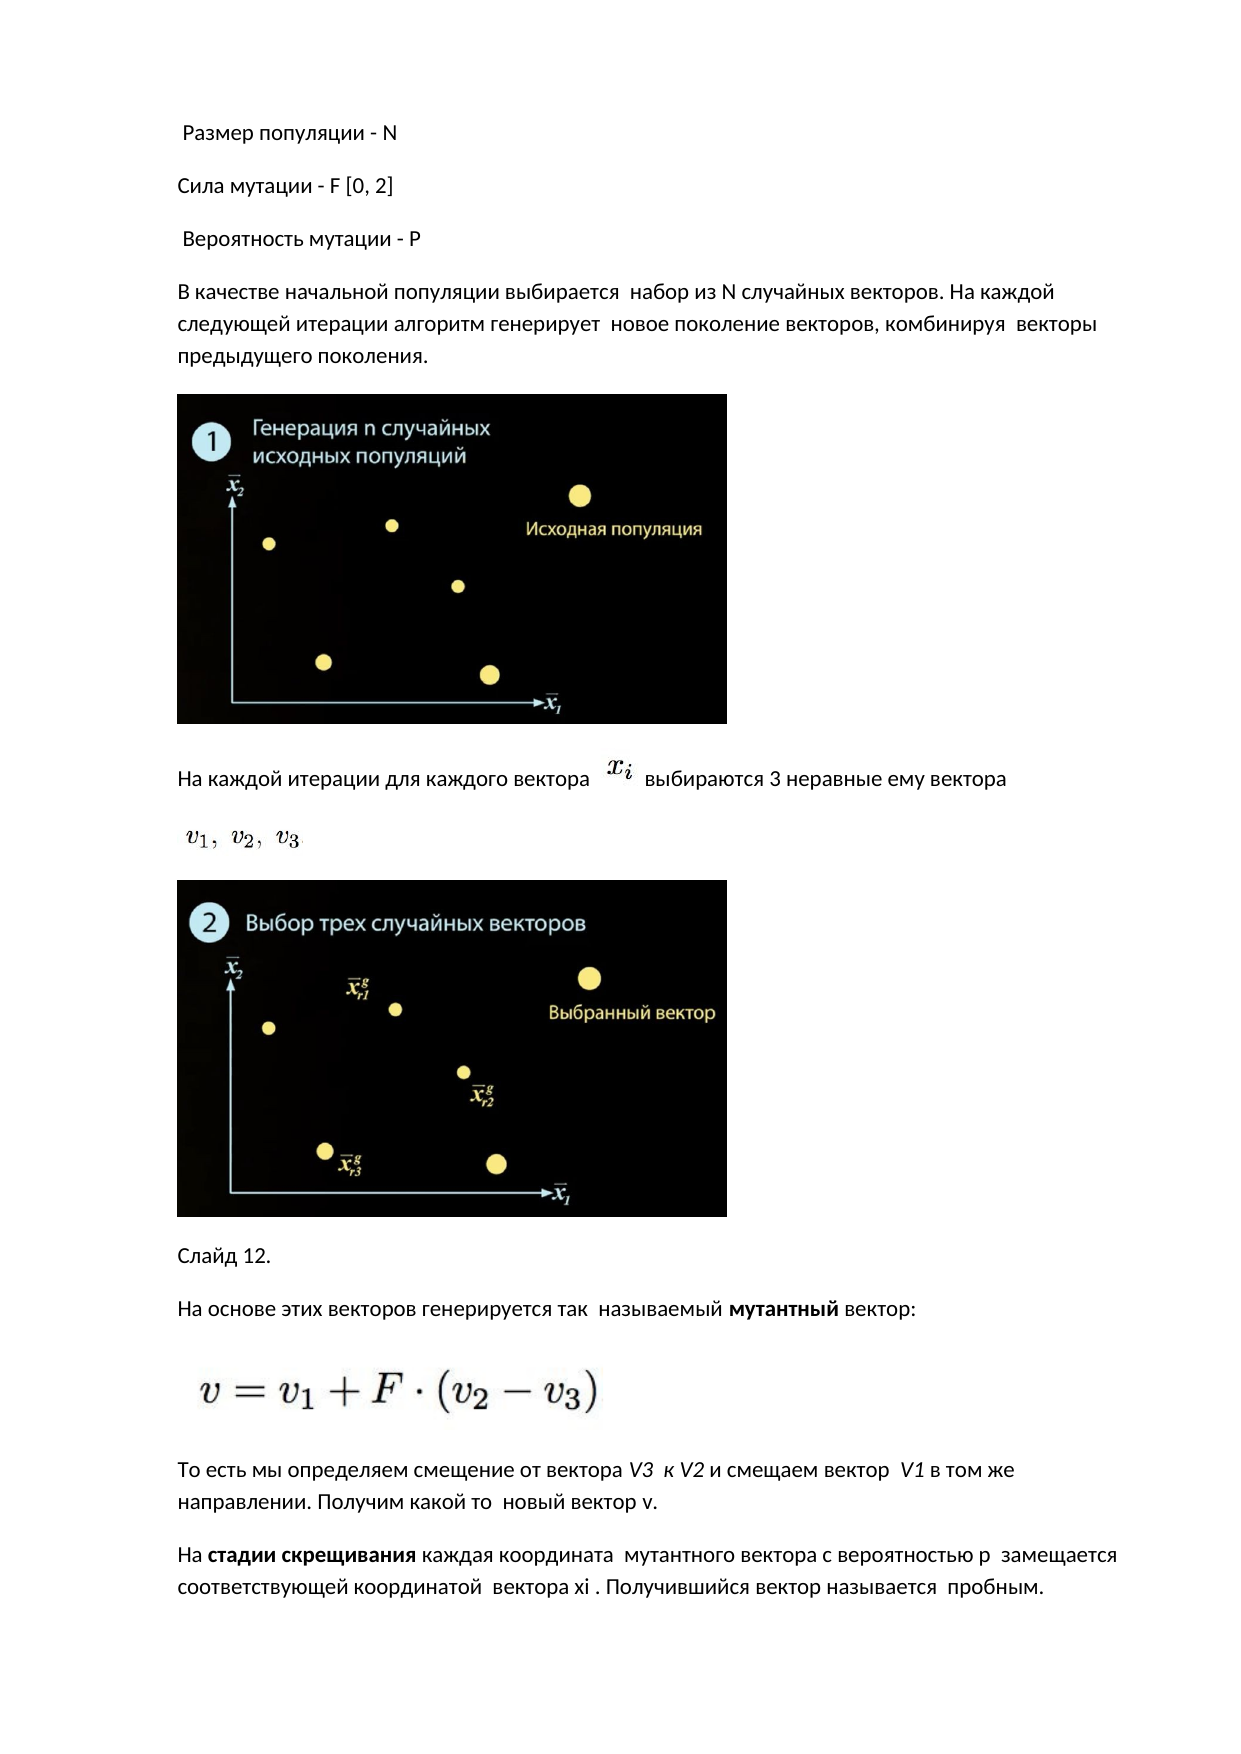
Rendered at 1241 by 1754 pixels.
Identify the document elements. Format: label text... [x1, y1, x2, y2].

text То есть мы определяем смещение от вектора V3 к V2 и смещаем вектор V1 в том же направлении. Получим какой то новый вектор v. [177, 1455, 1152, 1515]
text Размер популяции - N [177, 118, 1152, 146]
text Вероятность мутации - P [177, 224, 1152, 252]
text На стадии скрещивания каждая координата мутантного вектора с вероятностью p замещается соответствующей координатой вектора xi . Получившийся вектор называется пробным. [177, 1540, 1152, 1600]
picture [177, 1347, 604, 1430]
text Сила мутации - F [0, 2] [177, 171, 1152, 199]
text В качестве начальной популяции выбирается набор из N случайных векторов. На каждой следующей итерации алгоритм генерирует новое поколение векторов, комбинируя векторы предыдущего поколения. [177, 277, 1152, 369]
picture [177, 817, 303, 856]
picture [177, 394, 727, 724]
picture [600, 748, 639, 787]
text На основе этих векторов генерируется так называемый мутантный вектор: [177, 1294, 1152, 1323]
picture [177, 880, 727, 1217]
text На каждой итерации для каждого вектора выбираются 3 неравные ему вектора [177, 748, 1152, 792]
text Слайд 12. [177, 1242, 1152, 1269]
